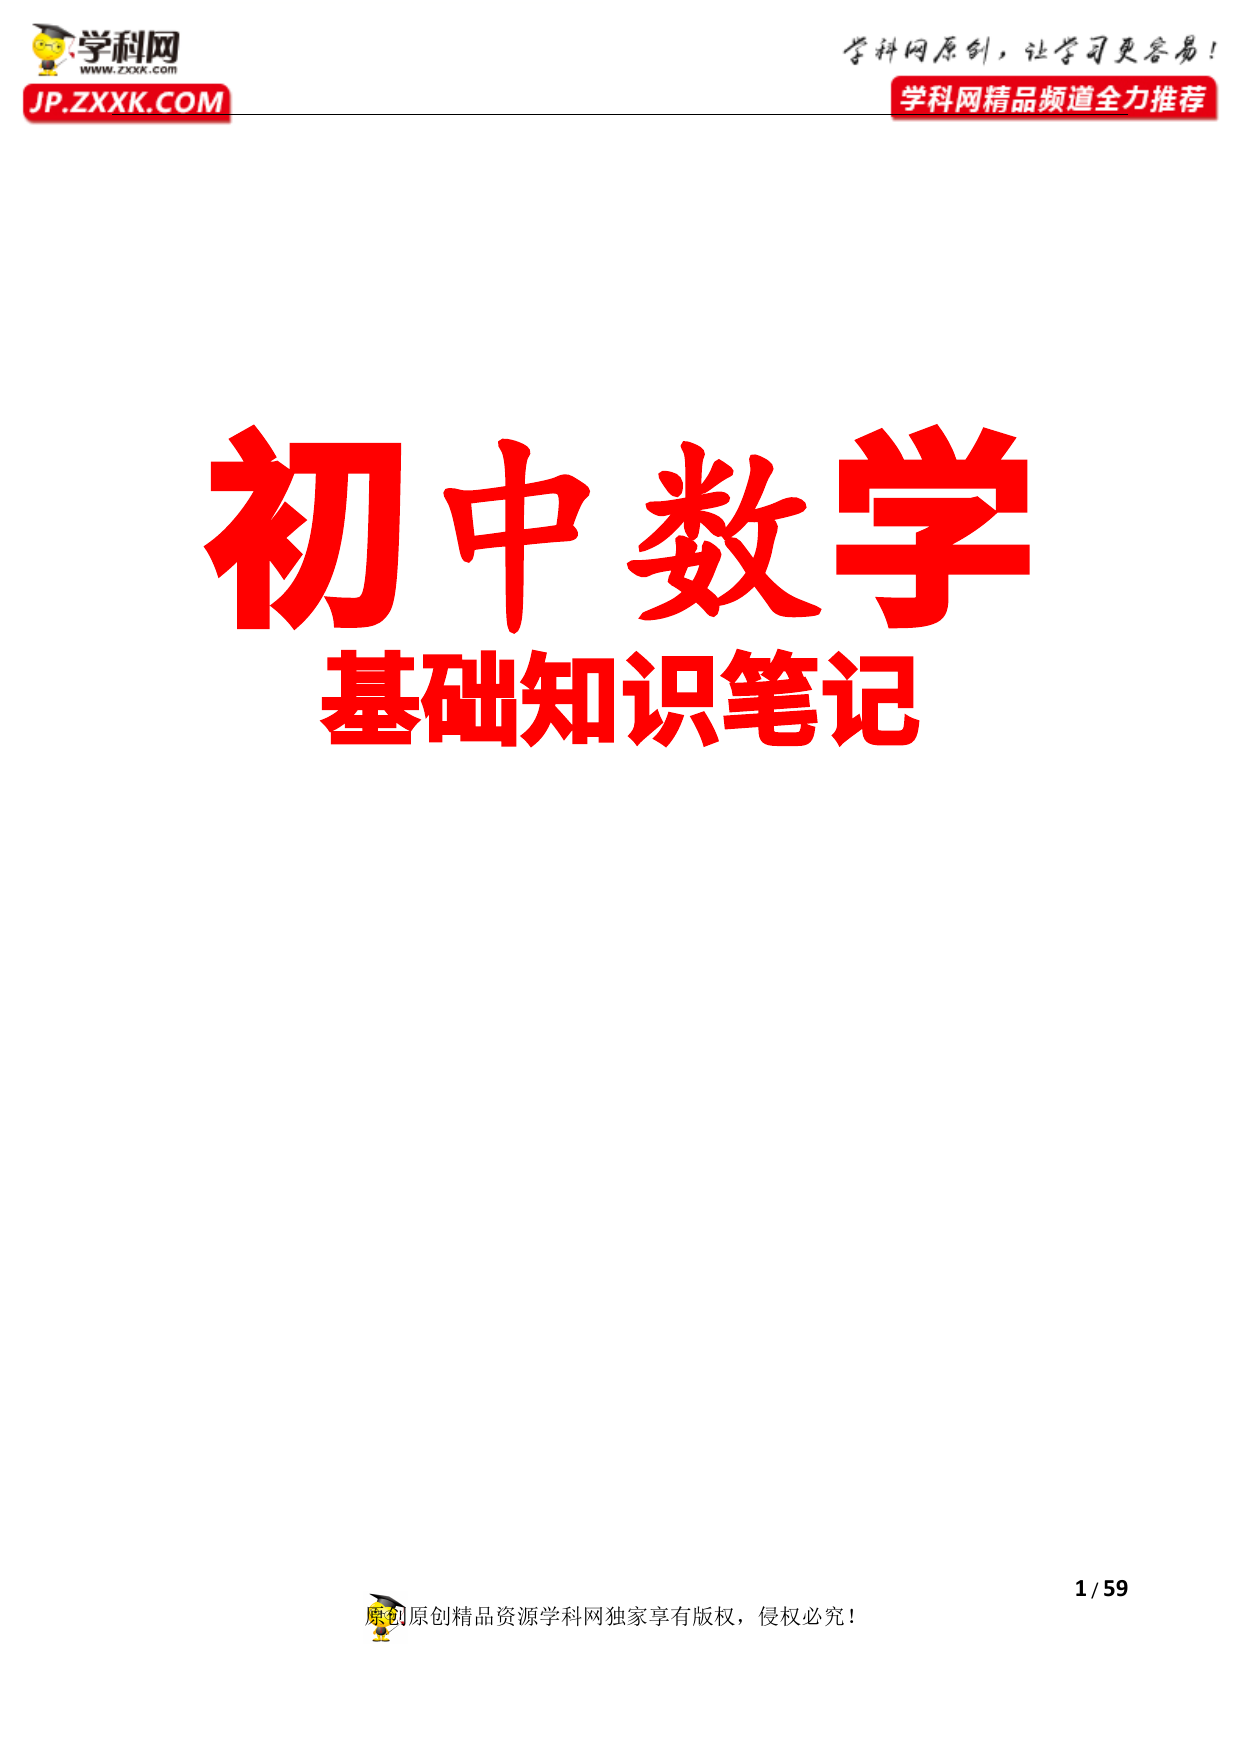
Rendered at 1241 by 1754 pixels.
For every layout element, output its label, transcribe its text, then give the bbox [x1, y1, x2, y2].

text 初中数学 [112, 399, 1128, 636]
picture [0, 2, 1241, 144]
picture [362, 1591, 408, 1644]
text 基础知识笔记 [112, 636, 1128, 750]
